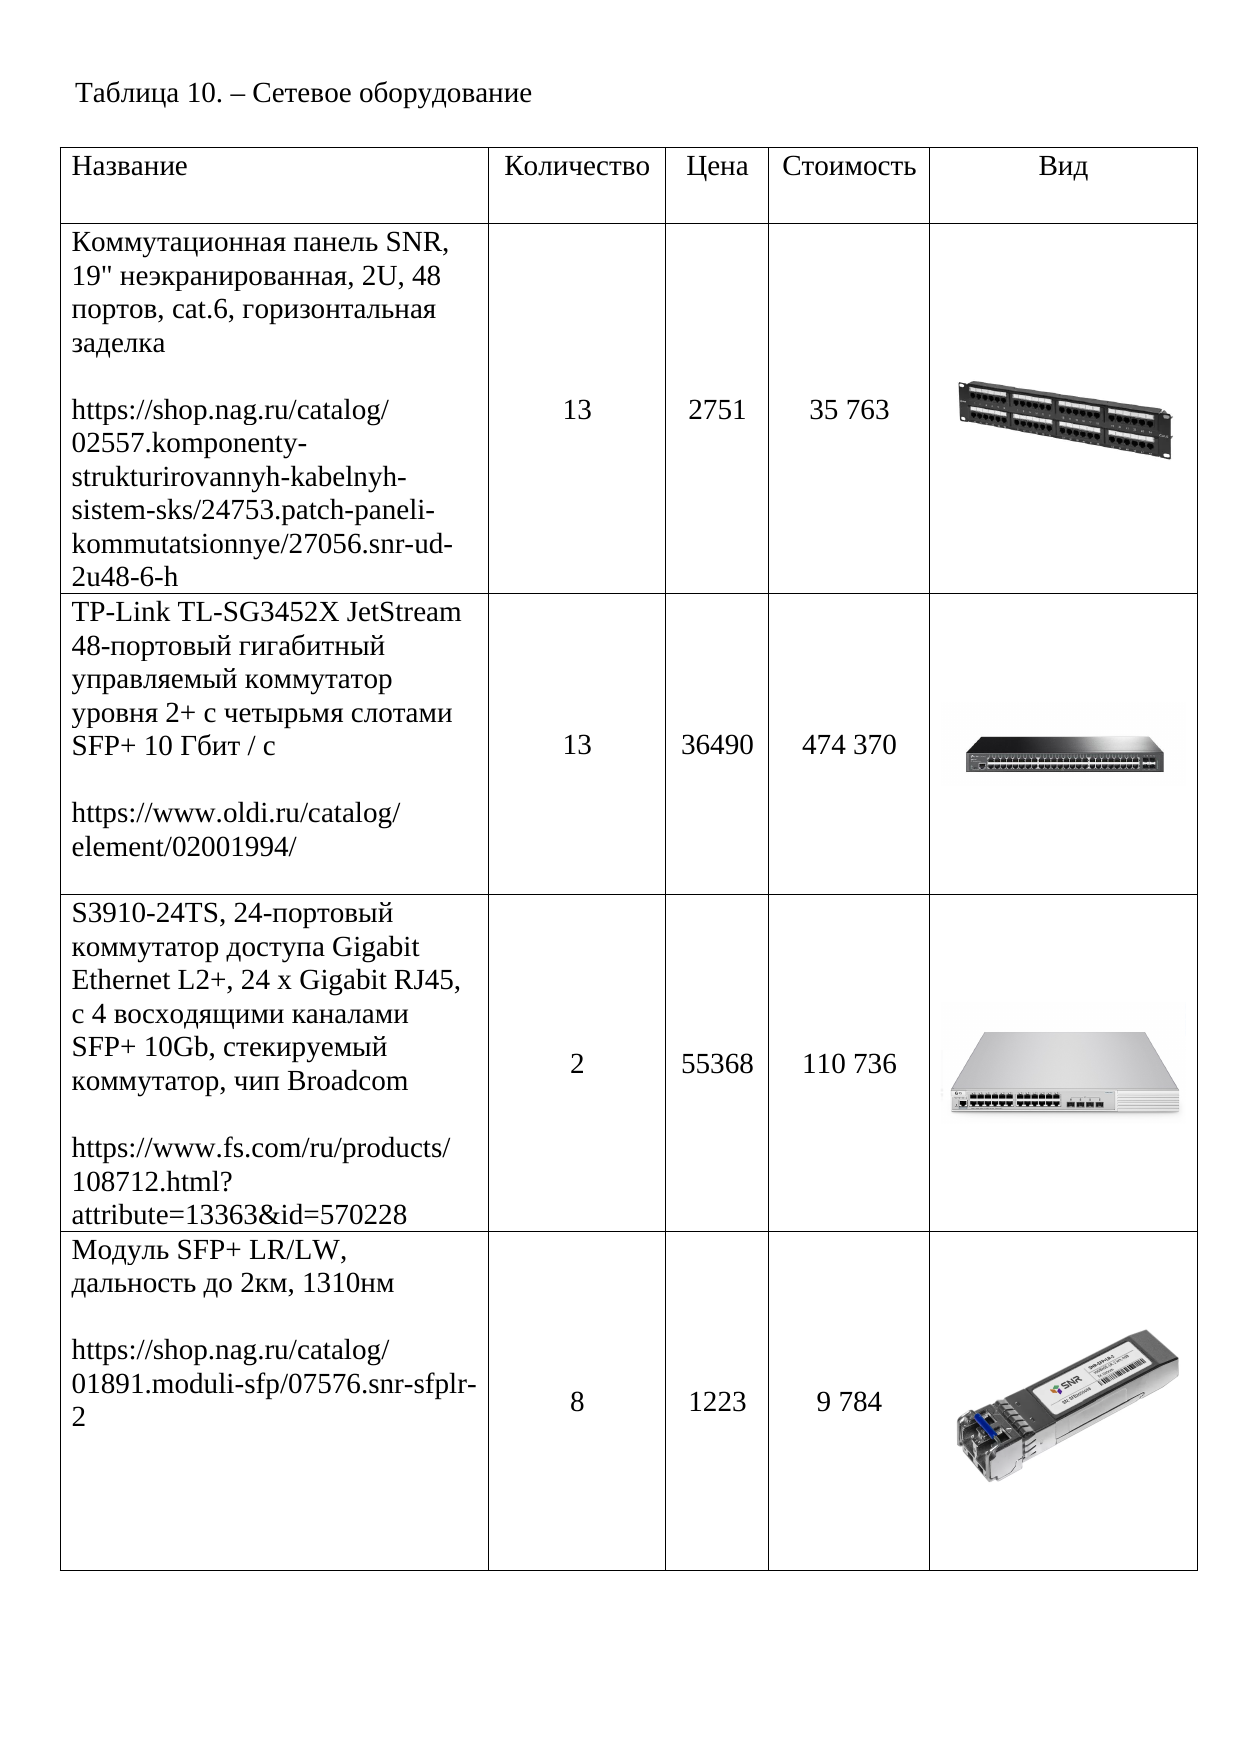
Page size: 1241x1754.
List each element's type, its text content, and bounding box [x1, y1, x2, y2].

table_cell Коммутационная панель SNR, 19" неэкранированная, 2U, 48 портов, cat.6, горизонтальная заделка https://shop.nag.ru/catalog/02557.komponenty-strukturirovannyh-kabelnyh-sistem-sks/24753.patch-paneli-kommutatsionnye/27056.snr-ud-2u48-6-h [61, 224, 488, 593]
picture [940, 702, 1186, 786]
table_cell 13 [489, 224, 665, 593]
table_cell TP-Link TL-SG3452X JetStream 48-портовый гигабитный управляемый коммутатор уровня 2+ с четырьмя слотами SFP+ 10 Гбит / с https://www.oldi.ru/catalog/element/02001994/ [61, 594, 488, 894]
table_cell 36490 [666, 594, 768, 894]
table_cell 1223 [666, 1232, 768, 1569]
picture [940, 1002, 1186, 1124]
table_header Вид [930, 148, 1197, 223]
table_header Цена [666, 148, 768, 223]
table_cell [930, 224, 1197, 593]
table_cell 2 [489, 895, 665, 1231]
table_cell [930, 1232, 1197, 1569]
table_cell 8 [489, 1232, 665, 1569]
table_cell 110 736 [769, 895, 929, 1231]
table_header Стоимость [769, 148, 929, 223]
table_cell Модуль SFP+ LR/LW, дальность до 2км, 1310нм https://shop.nag.ru/catalog/01891.moduli-sfp/07576.snr-sfplr-2 [61, 1232, 488, 1569]
table_cell [930, 594, 1197, 894]
table_header Количество [489, 148, 665, 223]
table_cell 9 784 [769, 1232, 929, 1569]
table_cell S3910-24TS, 24-портовый коммутатор доступа Gigabit Ethernet L2+, 24 x Gigabit RJ45, с 4 восходящими каналами SFP+ 10Gb, стекируемый коммутатор, чип Broadcom https://www.fs.com/ru/products/108712.html?attribute=13363&id=570228 [61, 895, 488, 1231]
table_cell 2751 [666, 224, 768, 593]
picture [940, 1303, 1186, 1499]
picture [940, 341, 1186, 476]
table_cell 55368 [666, 895, 768, 1231]
table_header Название [61, 148, 488, 223]
table_cell 13 [489, 594, 665, 894]
text Таблица 10. – Сетевое оборудование [75, 75, 1165, 108]
table_cell [930, 895, 1197, 1231]
table_cell 35 763 [769, 224, 929, 593]
table_cell 474 370 [769, 594, 929, 894]
